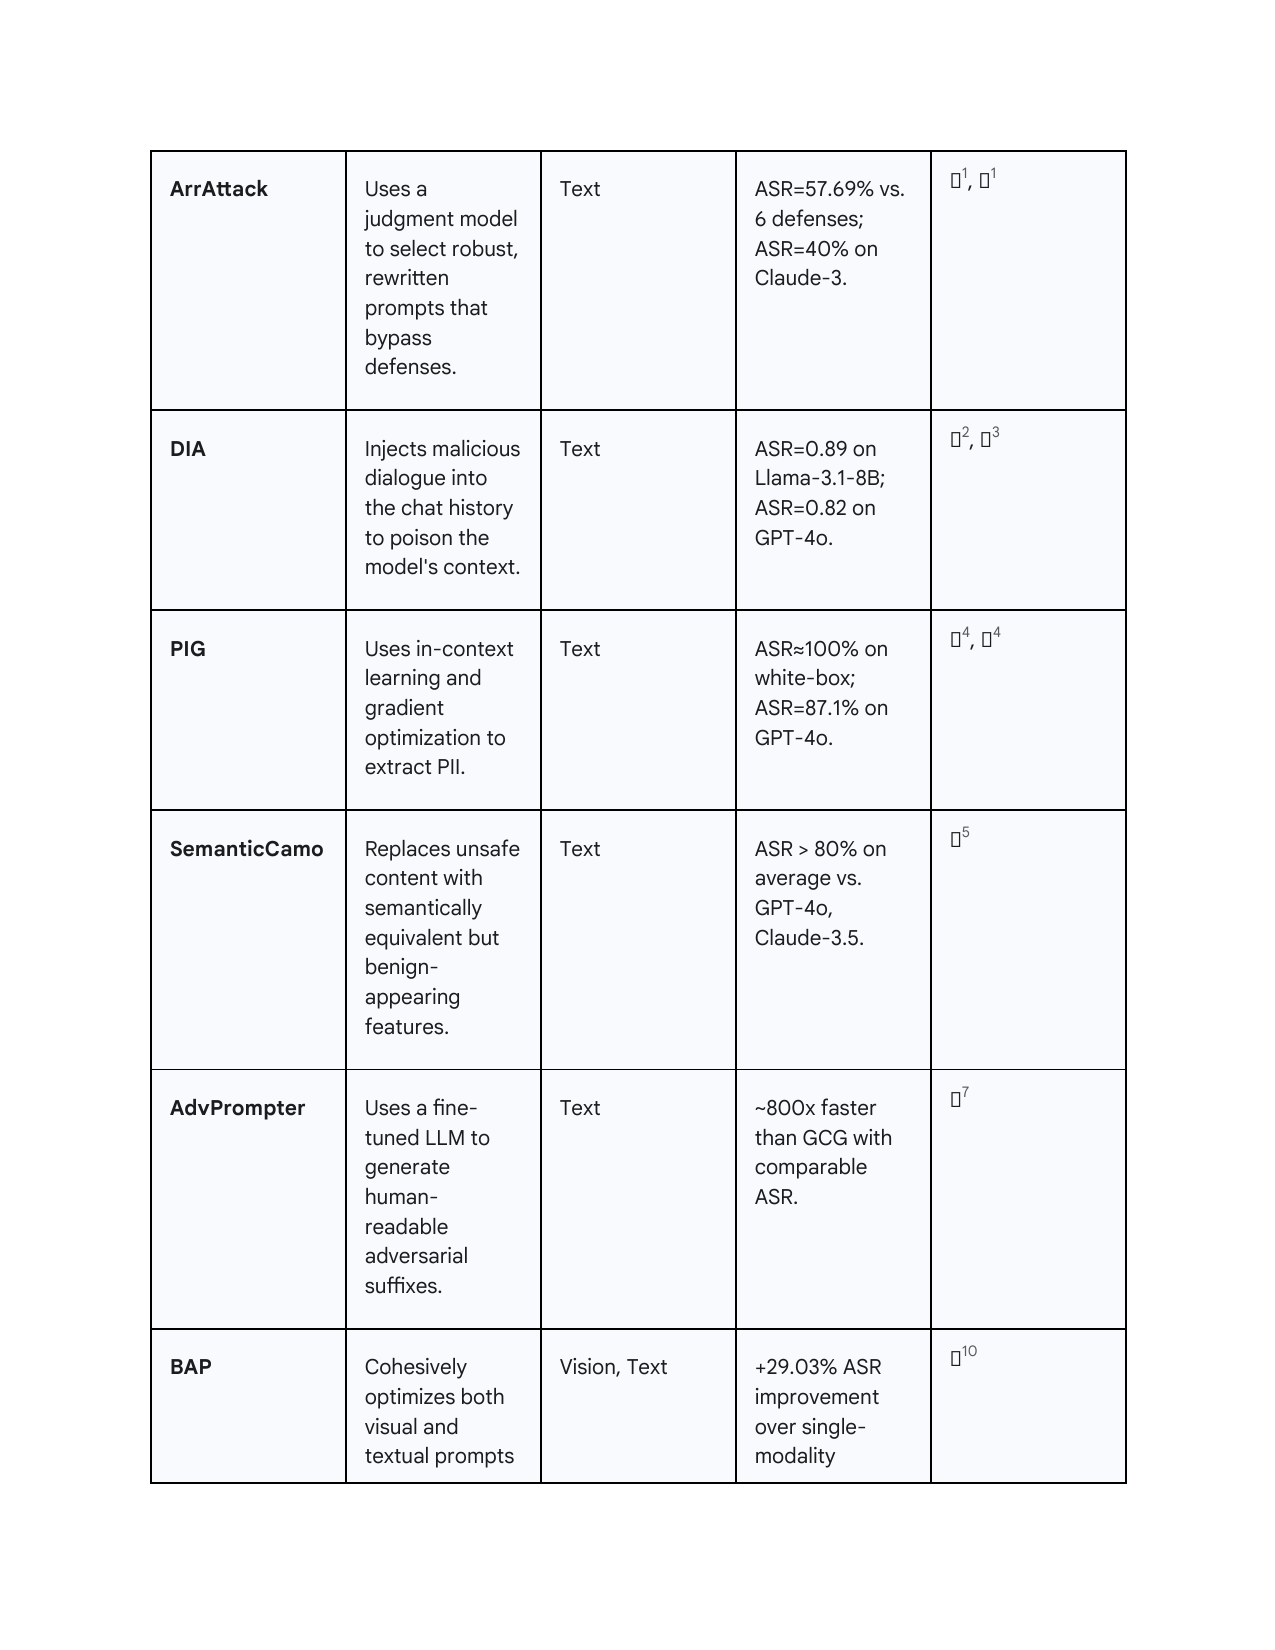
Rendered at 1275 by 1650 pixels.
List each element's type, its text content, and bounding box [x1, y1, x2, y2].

table_cell ArrAttack [152, 152, 345, 409]
table_cell 🔗5 [932, 811, 1125, 1069]
table_cell 🔗7 [932, 1070, 1125, 1328]
table_cell Text [542, 152, 735, 409]
table_cell Vision, Text [542, 1330, 735, 1482]
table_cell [347, 1330, 540, 1482]
table_cell ASR≈100% on white-box; ASR=87.1% on GPT-4o. [737, 611, 930, 809]
table_cell ASR=0.89 on Llama-3.1-8B; ASR=0.82 on GPT-4o. [737, 411, 930, 609]
table_cell ~800x faster than GCG with comparable ASR. [737, 1070, 930, 1328]
table_cell 🔗2, 🔗3 [932, 411, 1125, 609]
table_cell PIG [152, 611, 345, 809]
table_cell Uses in-context learning and gradient optimization to extract PII. [347, 611, 540, 809]
table_cell ASR=57.69% vs. 6 defenses; ASR=40% on Claude-3. [737, 152, 930, 409]
table_cell Uses a fine-tuned LLM to generate human-readable adversarial suffixes. [347, 1070, 540, 1328]
table_cell Injects malicious dialogue into the chat history to poison the model's context. [347, 411, 540, 609]
table_cell Text [542, 611, 735, 809]
table_cell AdvPrompter [152, 1070, 345, 1328]
table_cell Text [542, 811, 735, 1069]
table_cell 🔗1, 🔗1 [932, 152, 1125, 409]
table_cell ASR > 80% on average vs. GPT-4o, Claude-3.5. [737, 811, 930, 1069]
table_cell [737, 1330, 930, 1482]
table_cell Uses a judgment model to select robust, rewritten prompts that bypass defenses. [347, 152, 540, 409]
table_cell Text [542, 1070, 735, 1328]
table_cell SemanticCamo [152, 811, 345, 1069]
table_cell Replaces unsafe content with semantically equivalent but benign-appearing features. [347, 811, 540, 1069]
table_cell BAP [152, 1330, 345, 1482]
table_cell 🔗10 [932, 1330, 1125, 1482]
table_cell DIA [152, 411, 345, 609]
table_cell 🔗4, 🔗4 [932, 611, 1125, 809]
table_cell Text [542, 411, 735, 609]
